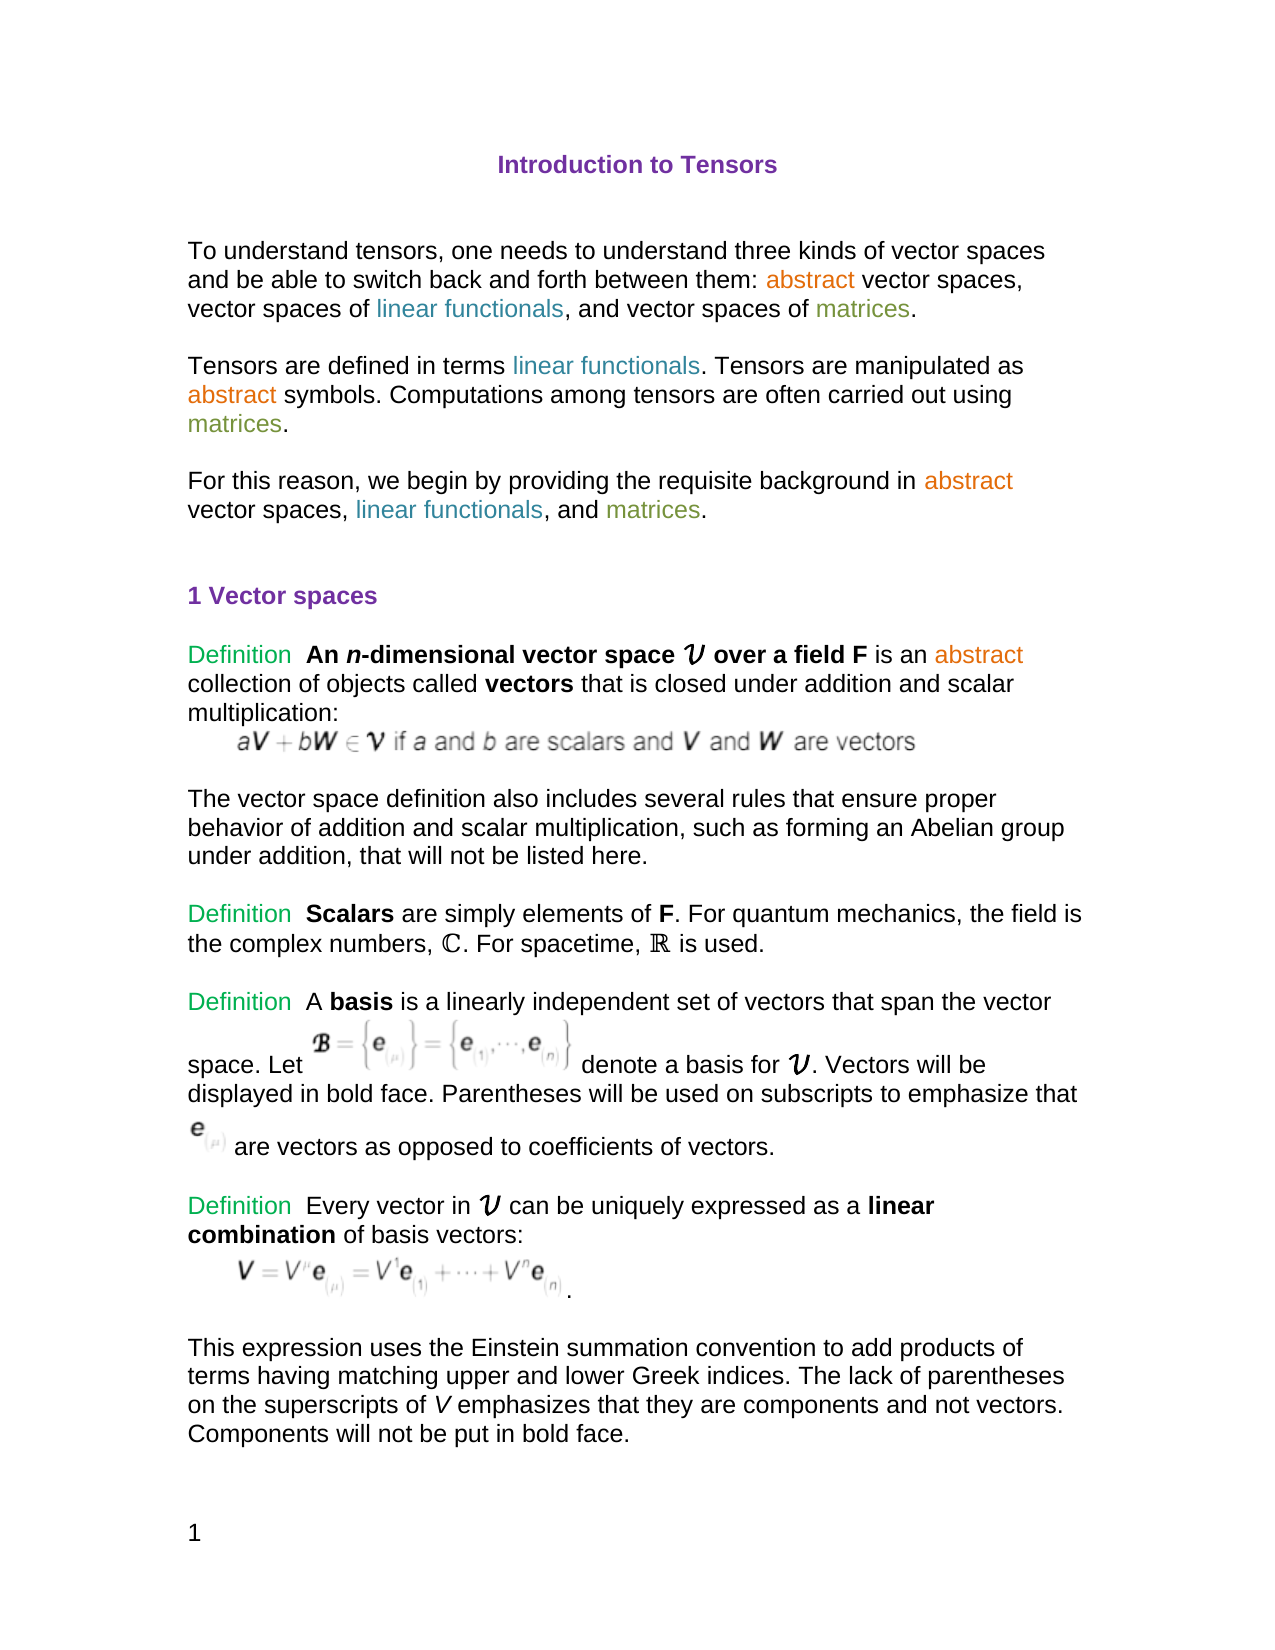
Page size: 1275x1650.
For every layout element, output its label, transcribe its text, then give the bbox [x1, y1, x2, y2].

text This expression uses the Einstein summation convention to add products of terms having matching upper and lower Greek indices. The lack of parentheses on the superscripts of V emphasizes that they are components and not vectors. Components will not be put in bold face. [187, 1332, 1087, 1447]
text Definition Scalars are simply elements of F. For quantum mechanics, the field is the complex numbers, ℂ. For spacetime, ℝ is used. [187, 899, 1087, 958]
text Definition Every vector in 𝒱 can be uniquely expressed as a linear combination of basis vectors: [187, 1189, 1087, 1248]
text 1 Vector spaces [187, 581, 1087, 610]
text Introduction to Tensors [187, 150, 1087, 179]
text To understand tensors, one needs to understand three kinds of vector spaces and be able to switch back and forth between them: abstract vector spaces, vector spaces of linear functionals, and vector spaces of matrices. [187, 236, 1087, 322]
text For this reason, we begin by providing the requisite background in abstract vector spaces, linear functionals, and matrices. [187, 466, 1087, 524]
text Definition An n-dimensional vector space 𝒱 over a field F is an abstract collection of objects called vectors that is closed under addition and scalar multiplication: [187, 639, 1087, 726]
text The vector space definition also includes several rules that ensure proper behavior of addition and scalar multiplication, such as forming an Abelian group under addition, that will not be listed here. [187, 784, 1087, 870]
text Definition A basis is a linearly independent set of vectors that span the vector space. Let denote a basis for 𝒱. Vectors will be displayed in bold face. Parentheses will be used on subscripts to emphasize that are vectors as opposed to coefficients of vectors. [187, 986, 1087, 1161]
text . [187, 1248, 1087, 1304]
text Tensors are defined in terms linear functionals. Tensors are manipulated as abstract symbols. Computations among tensors are often carried out using matrices. [187, 351, 1087, 437]
